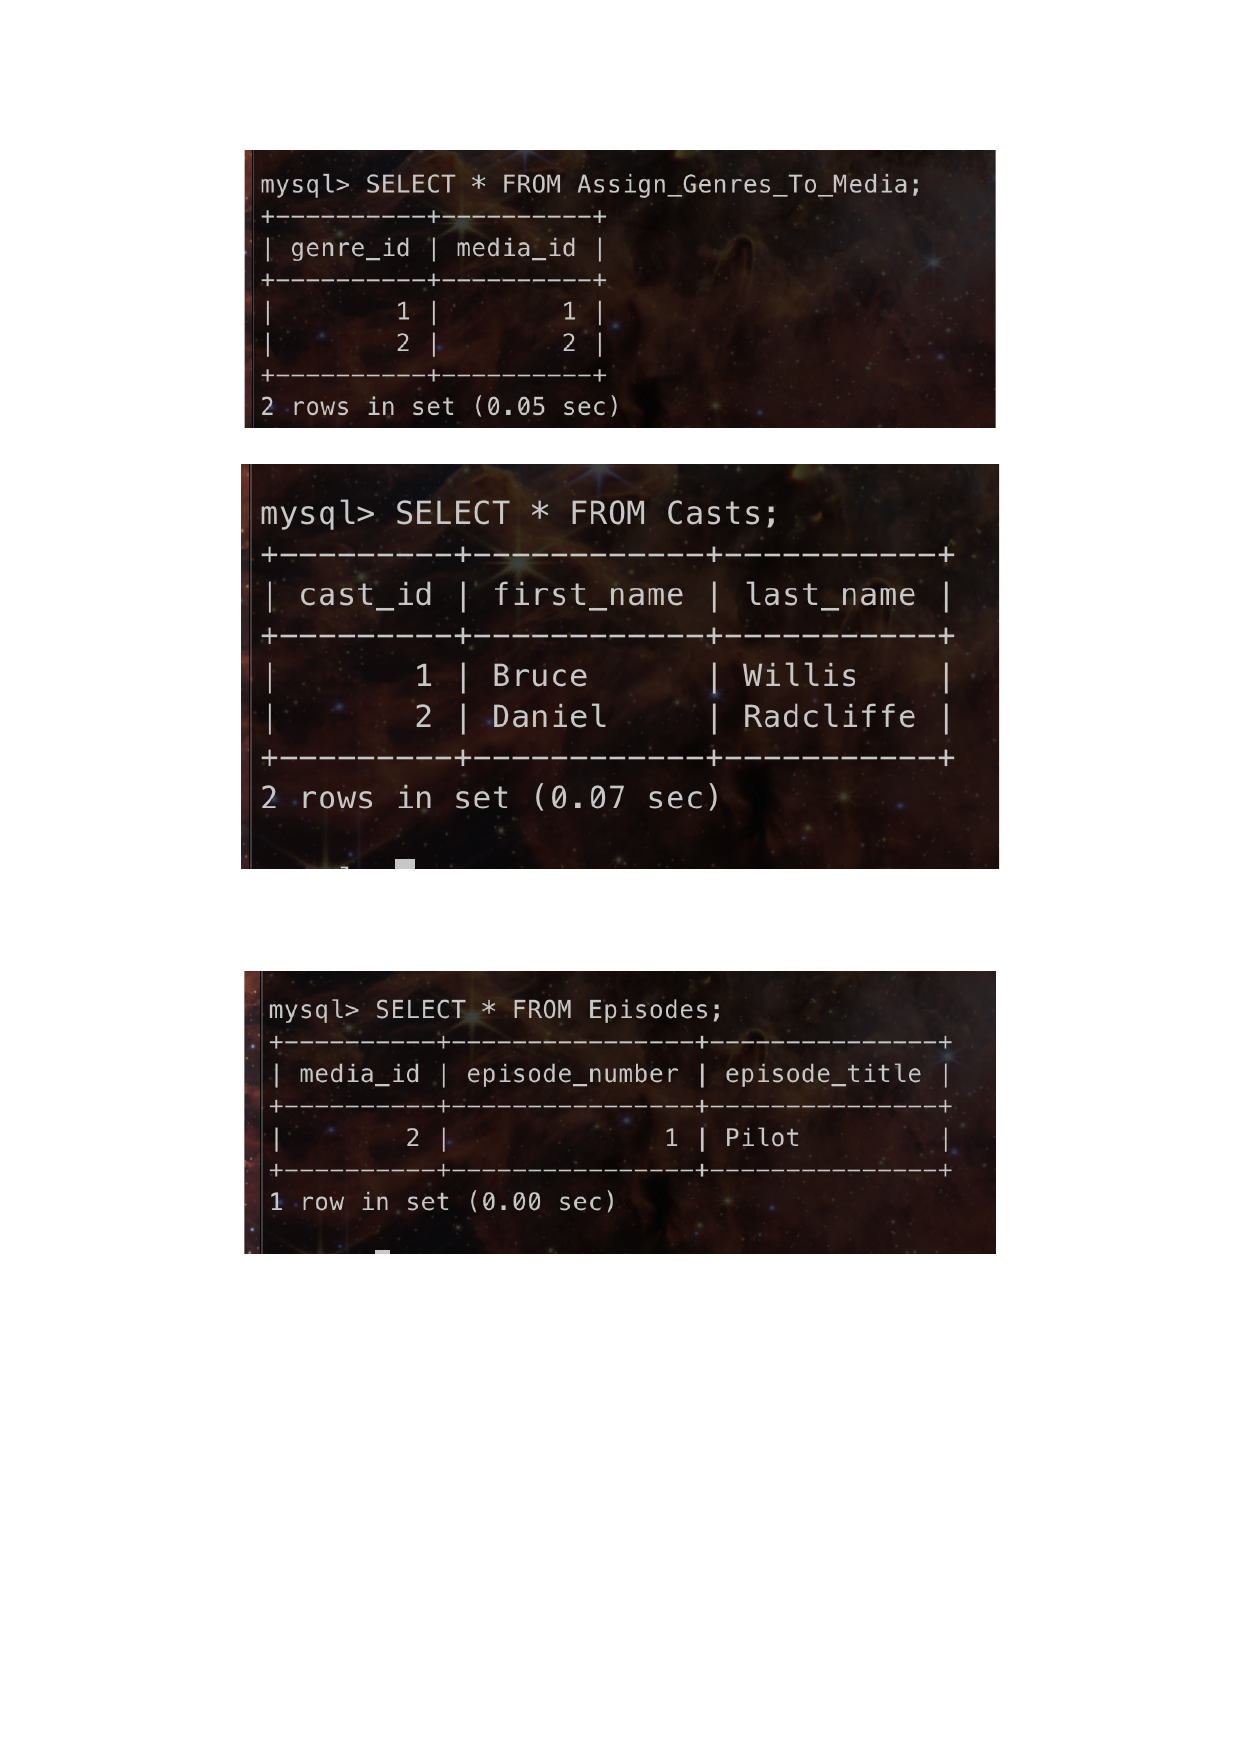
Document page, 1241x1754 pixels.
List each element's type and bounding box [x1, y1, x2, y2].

picture [241, 464, 1000, 869]
picture [244, 971, 996, 1254]
picture [244, 150, 996, 428]
